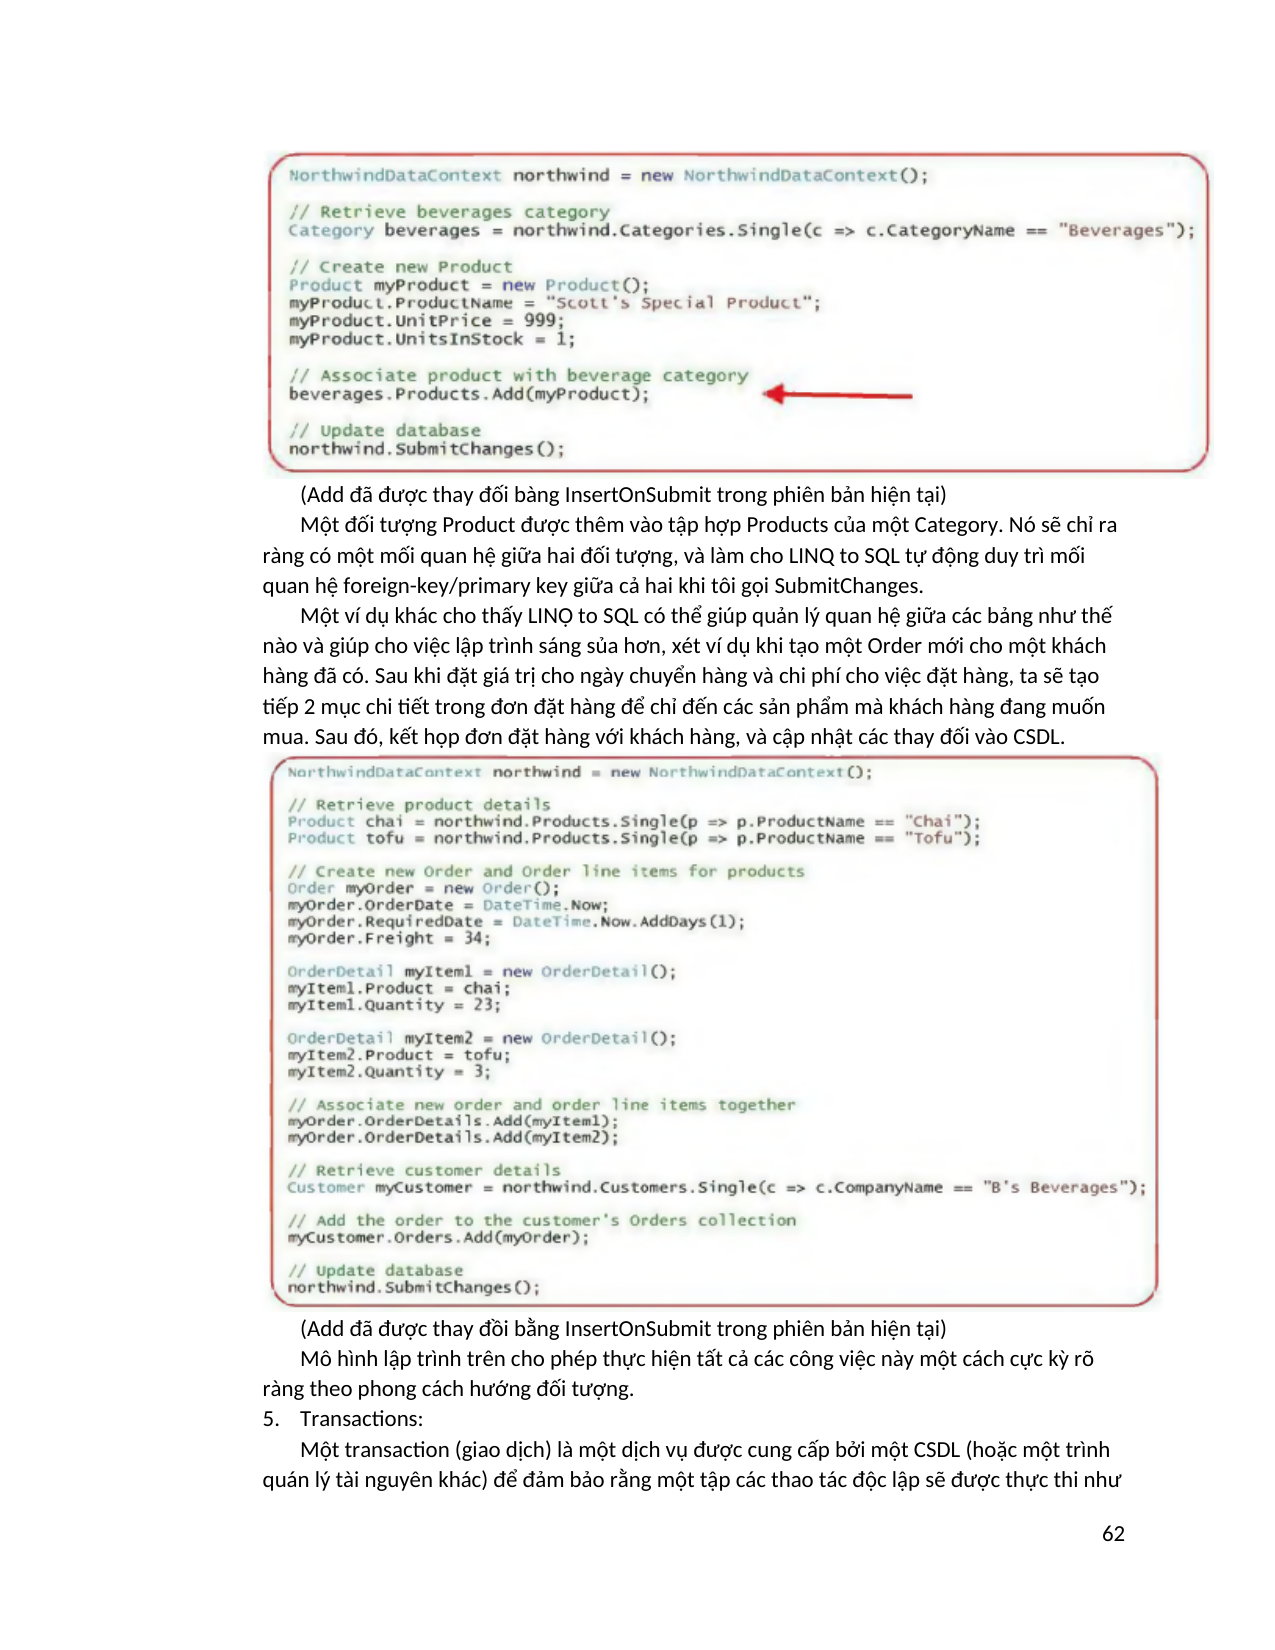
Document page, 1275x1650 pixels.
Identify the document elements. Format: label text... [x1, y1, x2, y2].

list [262, 1435, 1125, 1493]
list Transactions: [262, 1404, 1125, 1432]
list (Add đã được thay đồi bằng InsertOnSubmit trong phiên bản hiện tại) [262, 1314, 1125, 1342]
list Một ví dụ khác cho thấy LINỌ to SQL có thể giúp quản lý quan hệ giữa các bảng như thế nào và giúp cho việc lập trình sáng sủa hơn, xét ví dụ khi tạo một Order mới cho một khách hàng đã có. Sau khi đặt giá trị cho ngày chuyển hàng và chi phí cho việc đặt hàng, ta sẽ tạo tiếp 2 mục chi tiết trong đơn đặt hàng để chỉ đến các sản phẩm mà khách hàng đang muốn mua. Sau đó, kết họp đơn đặt hàng với khách hàng, và cập nhật các thay đối vào CSDL. [262, 601, 1125, 750]
list Mô hình lập trình trên cho phép thực hiện tất cả các công việc này một cách cực kỳ rõ ràng theo phong cách hướng đối tượng. [262, 1344, 1125, 1402]
list Một đối tượng Product được thêm vào tập hợp Products của một Category. Nó sẽ chỉ ra ràng có một mối quan hệ giữa hai đối tượng, và làm cho LINQ to SQL tự động duy trì mối quan hệ foreign-key/primary key giữa cả hai khi tôi gọi SubmitChanges. [262, 511, 1125, 599]
picture [262, 150, 1215, 479]
picture [262, 752, 1165, 1312]
list (Add đã được thay đối bàng InsertOnSubmit trong phiên bản hiện tại) [262, 480, 1125, 508]
